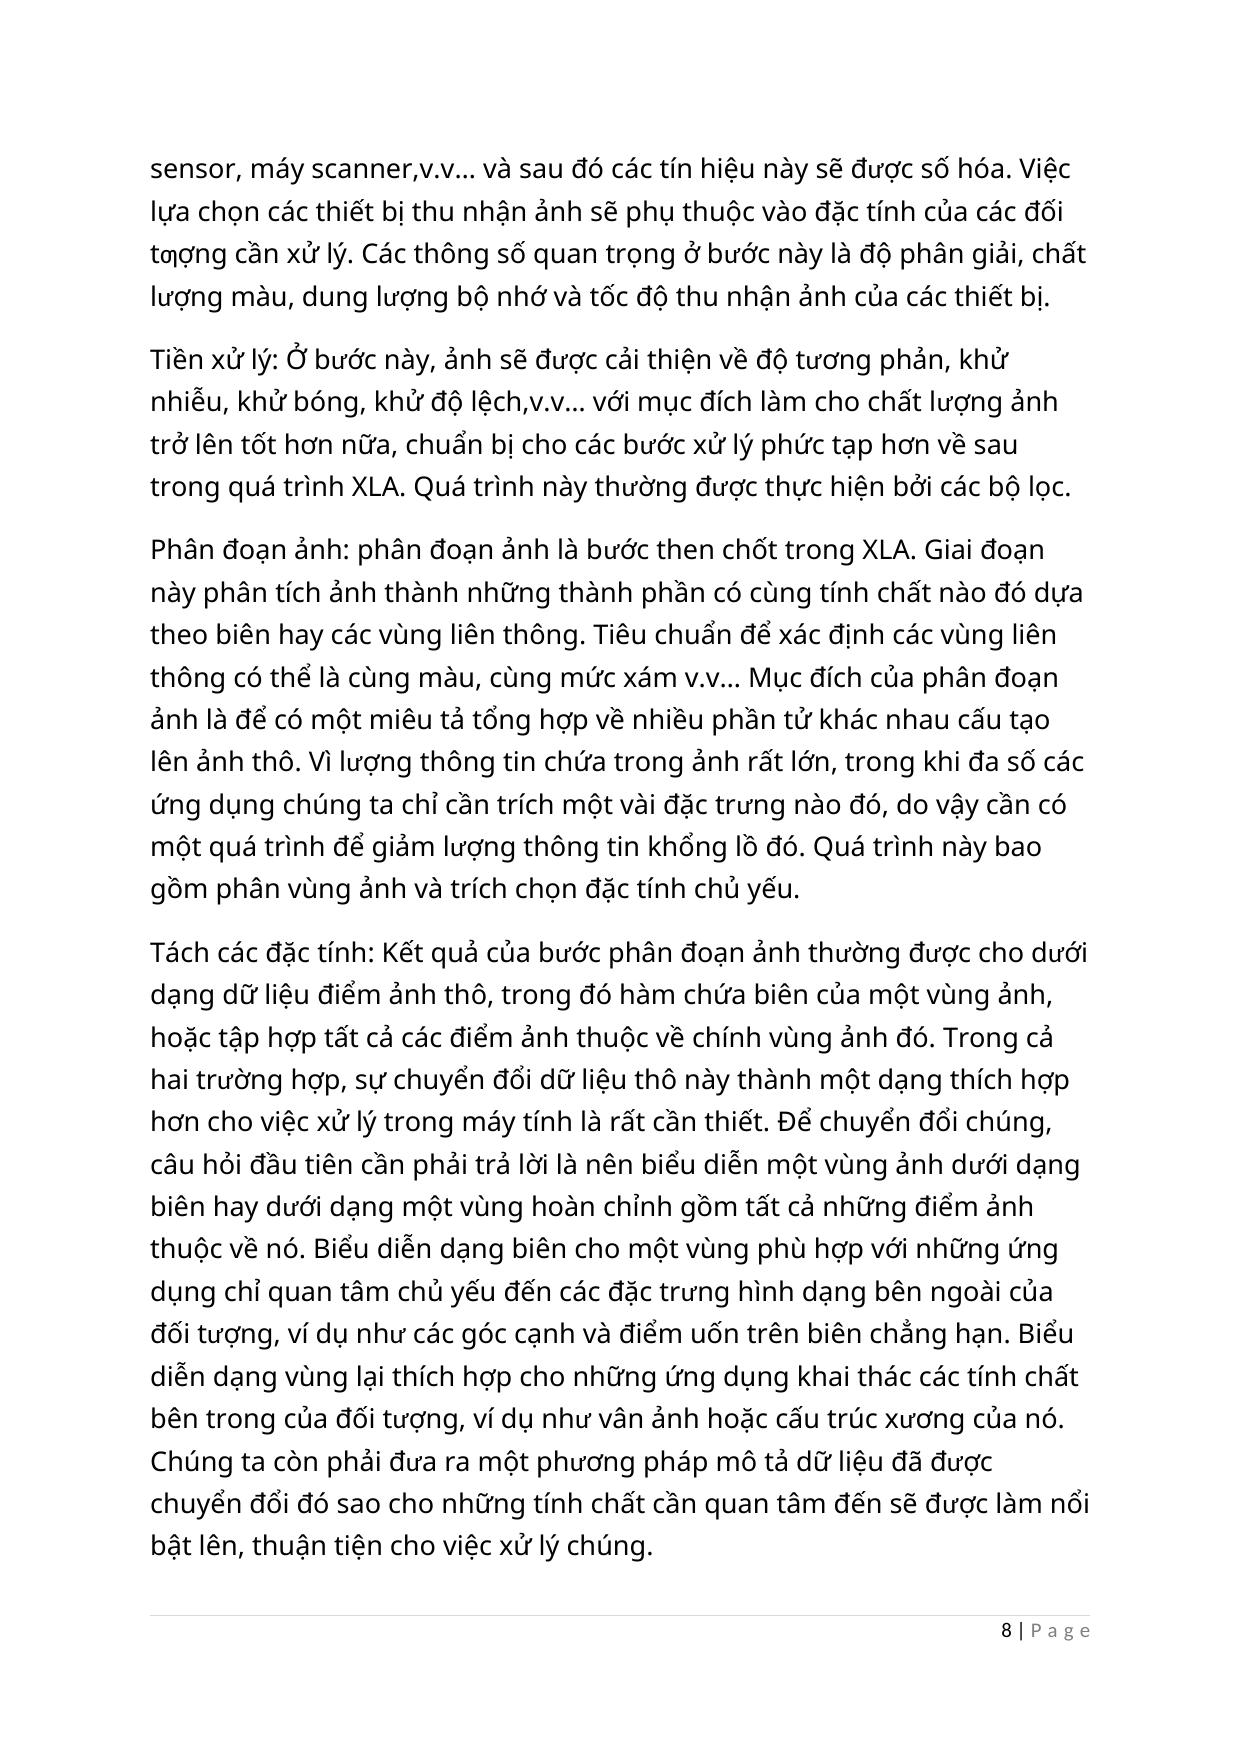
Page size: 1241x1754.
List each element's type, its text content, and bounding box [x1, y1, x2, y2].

text Tách các đặc tính: Kết quả của bước phân đoạn ảnh thường được cho dưới dạng dữ liệu điểm ảnh thô, trong đó hàm chứa biên của một vùng ảnh, hoặc tập hợp tất cả các điểm ảnh thuộc về chính vùng ảnh đó. Trong cả hai trường hợp, sự chuyển đổi dữ liệu thô này thành một dạng thích hợp hơn cho việc xử lý trong máy tính là rất cần thiết. Để chuyển đổi chúng, câu hỏi đầu tiên cần phải trả lời là nên biểu diễn một vùng ảnh dưới dạng biên hay dưới dạng một vùng hoàn chỉnh gồm tất cả những điểm ảnh thuộc về nó. Biểu diễn dạng biên cho một vùng phù hợp với những ứng dụng chỉ quan tâm chủ yếu đến các đặc trưng hình dạng bên ngoài của đối tượng, ví dụ như các góc cạnh và điểm uốn trên biên chẳng hạn. Biểu diễn dạng vùng lại thích hợp cho những ứng dụng khai thác các tính chất bên trong của đối tượng, ví dụ như vân ảnh hoặc cấu trúc xương của nó. Chúng ta còn phải đưa ra một phương pháp mô tả dữ liệu đã được chuyển đổi đó sao cho những tính chất cần quan tâm đến sẽ được làm nổi bật lên, thuận tiện cho việc xử lý chúng. [150, 933, 1090, 1564]
text Phân đoạn ảnh: phân đoạn ảnh là bước then chốt trong XLA. Giai đoạn này phân tích ảnh thành những thành phần có cùng tính chất nào đó dựa theo biên hay các vùng liên thông. Tiêu chuẩn để xác định các vùng liên thông có thể là cùng màu, cùng mức xám v.v… Mục đích của phân đoạn ảnh là để có một miêu tả tổng hợp về nhiều phần tử khác nhau cấu tạo lên ảnh thô. Vì lượng thông tin chứa trong ảnh rất lớn, trong khi đa số các ứng dụng chúng ta chỉ cần trích một vài đặc trưng nào đó, do vậy cần có một quá trình để giảm lượng thông tin khổng lồ đó. Quá trình này bao gồm phân vùng ảnh và trích chọn đặc tính chủ yếu. [150, 531, 1090, 907]
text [150, 150, 1090, 314]
text Tiền xử lý: Ở bước này, ảnh sẽ được cải thiện về độ tương phản, khử nhiễu, khử bóng, khử độ lệch,v.v… với mục đích làm cho chất lượng ảnh trở lên tốt hơn nữa, chuẩn bị cho các bước xử lý phức tạp hơn về sau trong quá trình XLA. Quá trình này thường được thực hiện bởi các bộ lọc. [150, 340, 1090, 504]
